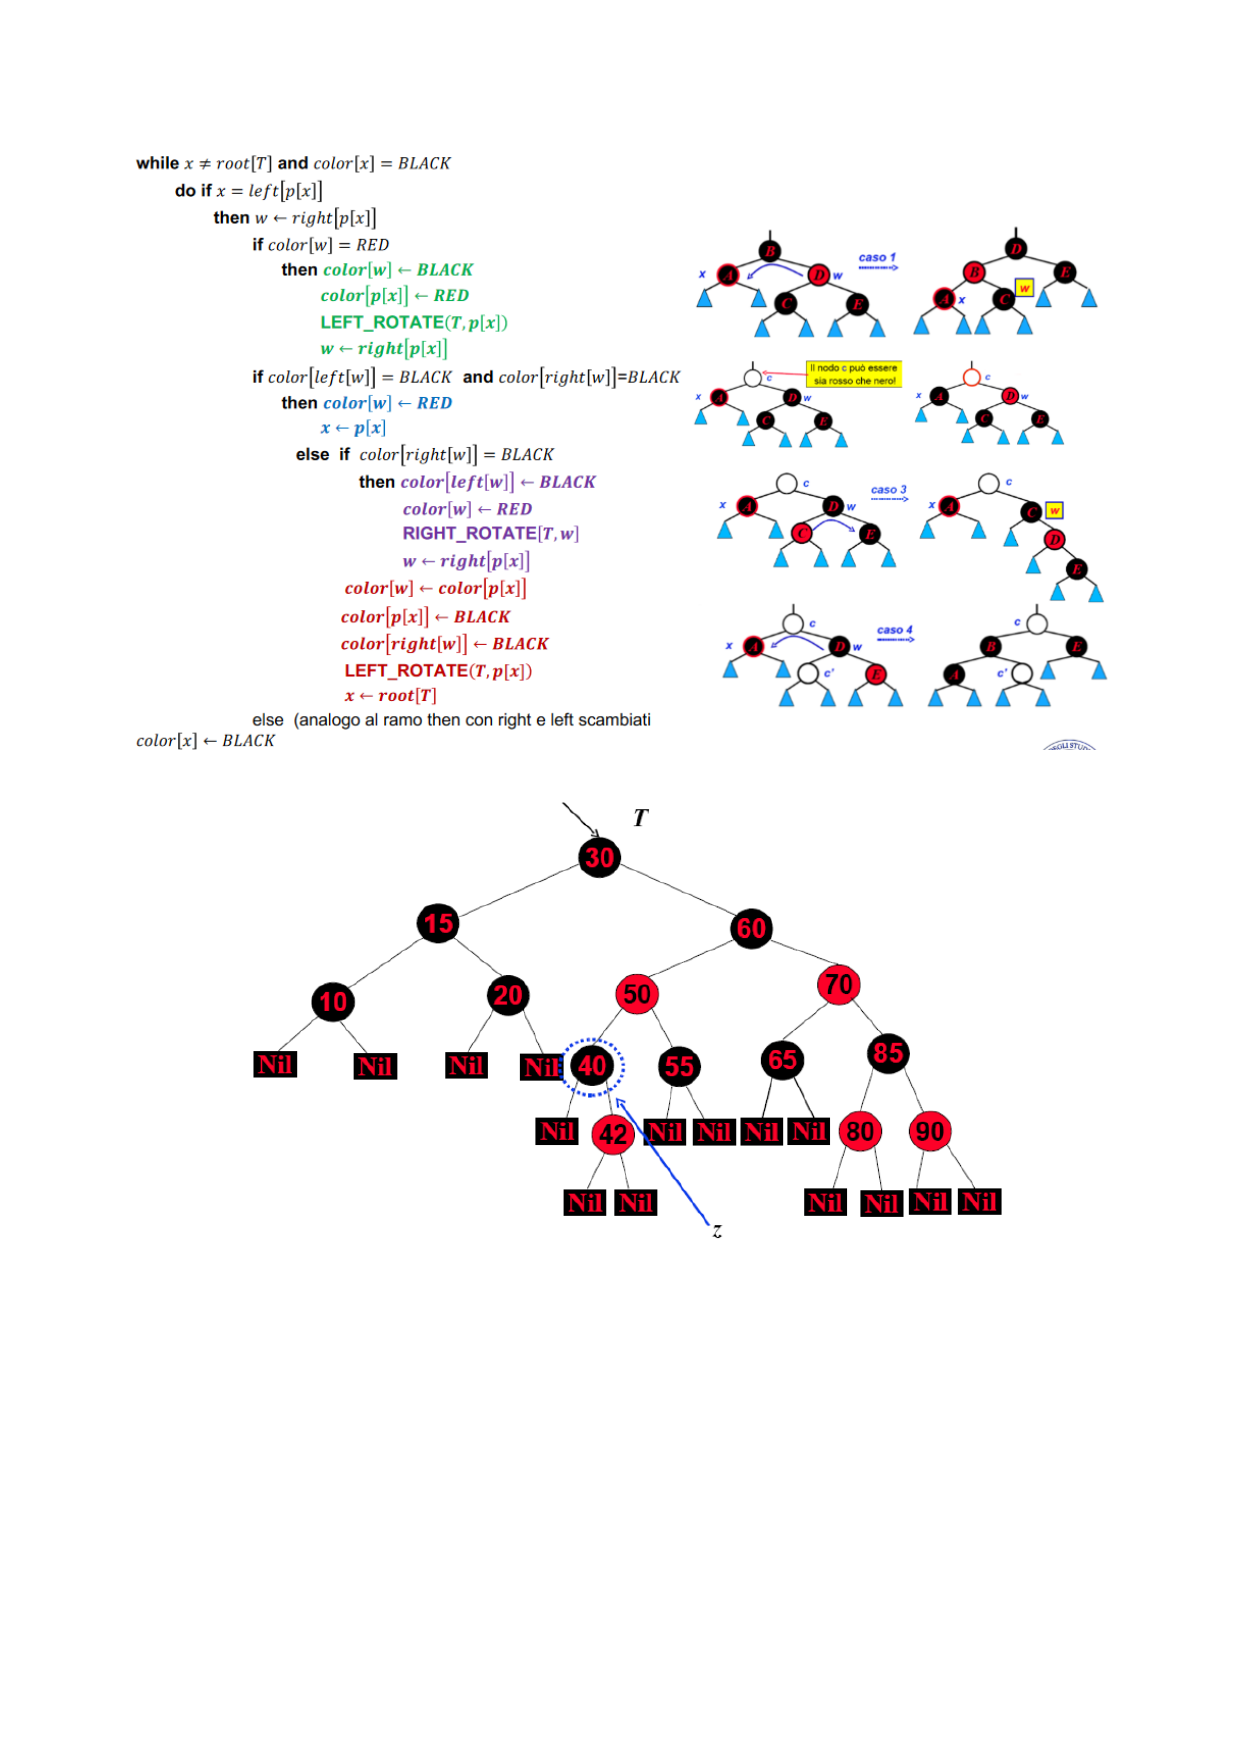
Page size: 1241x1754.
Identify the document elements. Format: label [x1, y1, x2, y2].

picture [211, 768, 1029, 1248]
picture [118, 147, 1123, 750]
